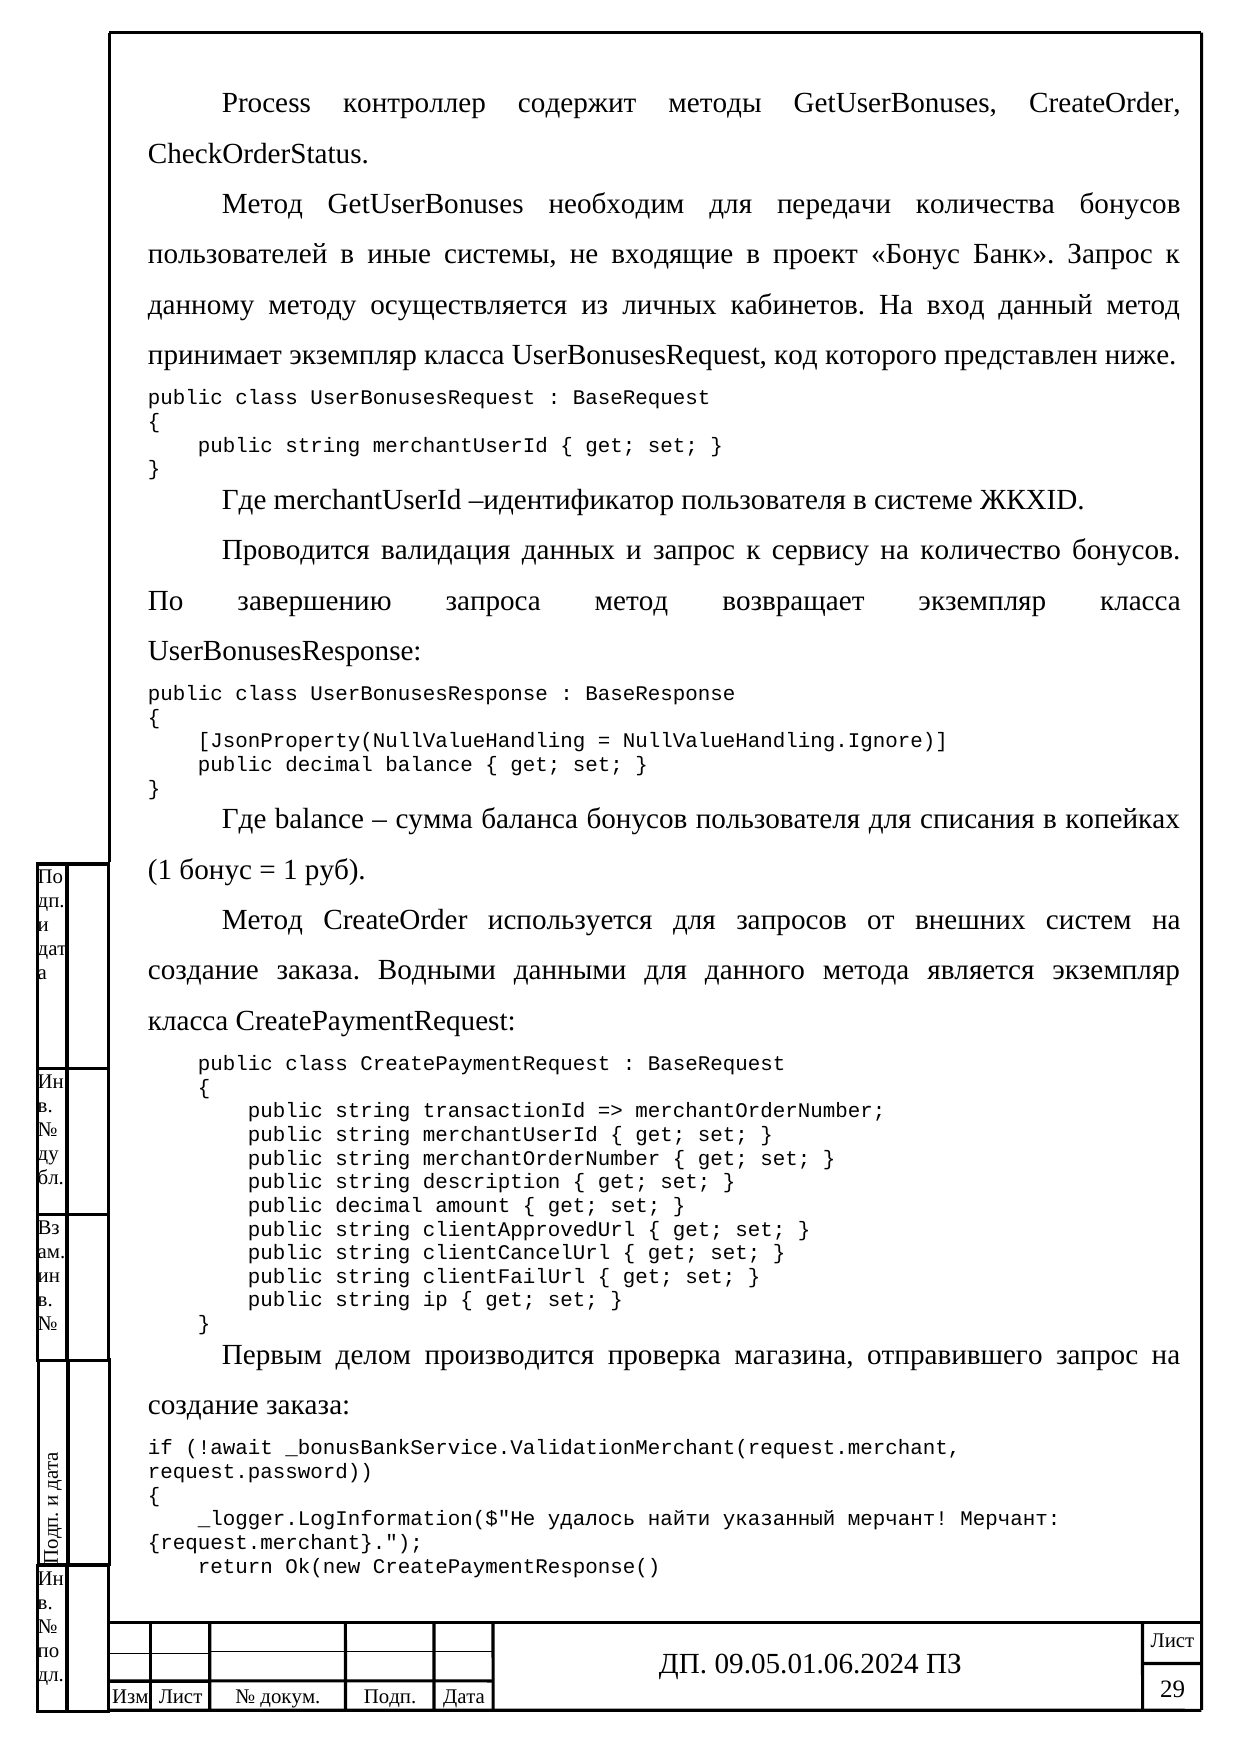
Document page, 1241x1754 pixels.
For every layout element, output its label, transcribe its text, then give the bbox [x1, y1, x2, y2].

text public string transactionId => merchantOrderNumber; [148, 1100, 1181, 1124]
text { [148, 707, 1181, 731]
text public decimal amount { get; set; } [148, 1195, 1181, 1218]
text public string merchantUserId { get; set; } [148, 435, 1181, 458]
text public string clientCancelUrl { get; set; } [148, 1242, 1181, 1266]
text } [148, 458, 1181, 482]
text return Ok(new CreatePaymentResponse() [148, 1556, 1181, 1579]
text } [148, 1313, 1181, 1337]
text public string merchantOrderNumber { get; set; } [148, 1148, 1181, 1171]
text public class UserBonusesResponse : BaseResponse [148, 683, 1181, 707]
text { [148, 1485, 1181, 1508]
text public class CreatePaymentRequest : BaseRequest [148, 1053, 1181, 1077]
text Метод CreateOrder используется для запросов от внешних систем на создание заказа. Водными данными для данного метода является экземпляр класса CreatePaymentRequest: [148, 902, 1181, 1036]
text Process контроллер содержит методы GetUserBonuses, CreateOrder, CheckOrderStatus. [148, 86, 1181, 169]
text _logger.LogInformation($"Не удалось найти указанный мерчант! Мерчант: {request.merchant}."); [148, 1508, 1181, 1556]
text if (!await _bonusBankService.ValidationMerchant(request.merchant, request.password)) [148, 1437, 1181, 1485]
text Метод GetUserBonuses необходим для передачи количества бонусов пользователей в иные системы, не входящие в проект «Бонус Банк». Запрос к данному методу осуществляется из личных кабинетов. На вход данный метод принимает экземпляр класса UserBonusesRequest, код которого представлен ниже. [148, 186, 1181, 371]
text { [148, 411, 1181, 435]
text public class UserBonusesRequest : BaseRequest [148, 387, 1181, 411]
text Первым делом производится проверка магазина, отправившего запрос на создание заказа: [148, 1337, 1181, 1421]
text } [148, 778, 1181, 801]
text { [148, 1077, 1181, 1100]
text [JsonProperty(NullValueHandling = NullValueHandling.Ignore)] [148, 731, 1181, 754]
text Где merchantUserId –идентификатор пользователя в системе ЖКХID. [148, 482, 1181, 516]
text public string clientFailUrl { get; set; } [148, 1266, 1181, 1289]
text public string ip { get; set; } [148, 1289, 1181, 1313]
text Проводится валидация данных и запрос к сервису на количество бонусов. По завершению запроса метод возвращает экземпляр класса UserBonusesResponse: [148, 532, 1181, 666]
text public string description { get; set; } [148, 1171, 1181, 1195]
text public string merchantUserId { get; set; } [148, 1124, 1181, 1148]
text public decimal balance { get; set; } [148, 754, 1181, 778]
text Где balance – сумма баланса бонусов пользователя для списания в копейках (1 бонус = 1 руб). [148, 801, 1181, 885]
text public string clientApprovedUrl { get; set; } [148, 1218, 1181, 1242]
